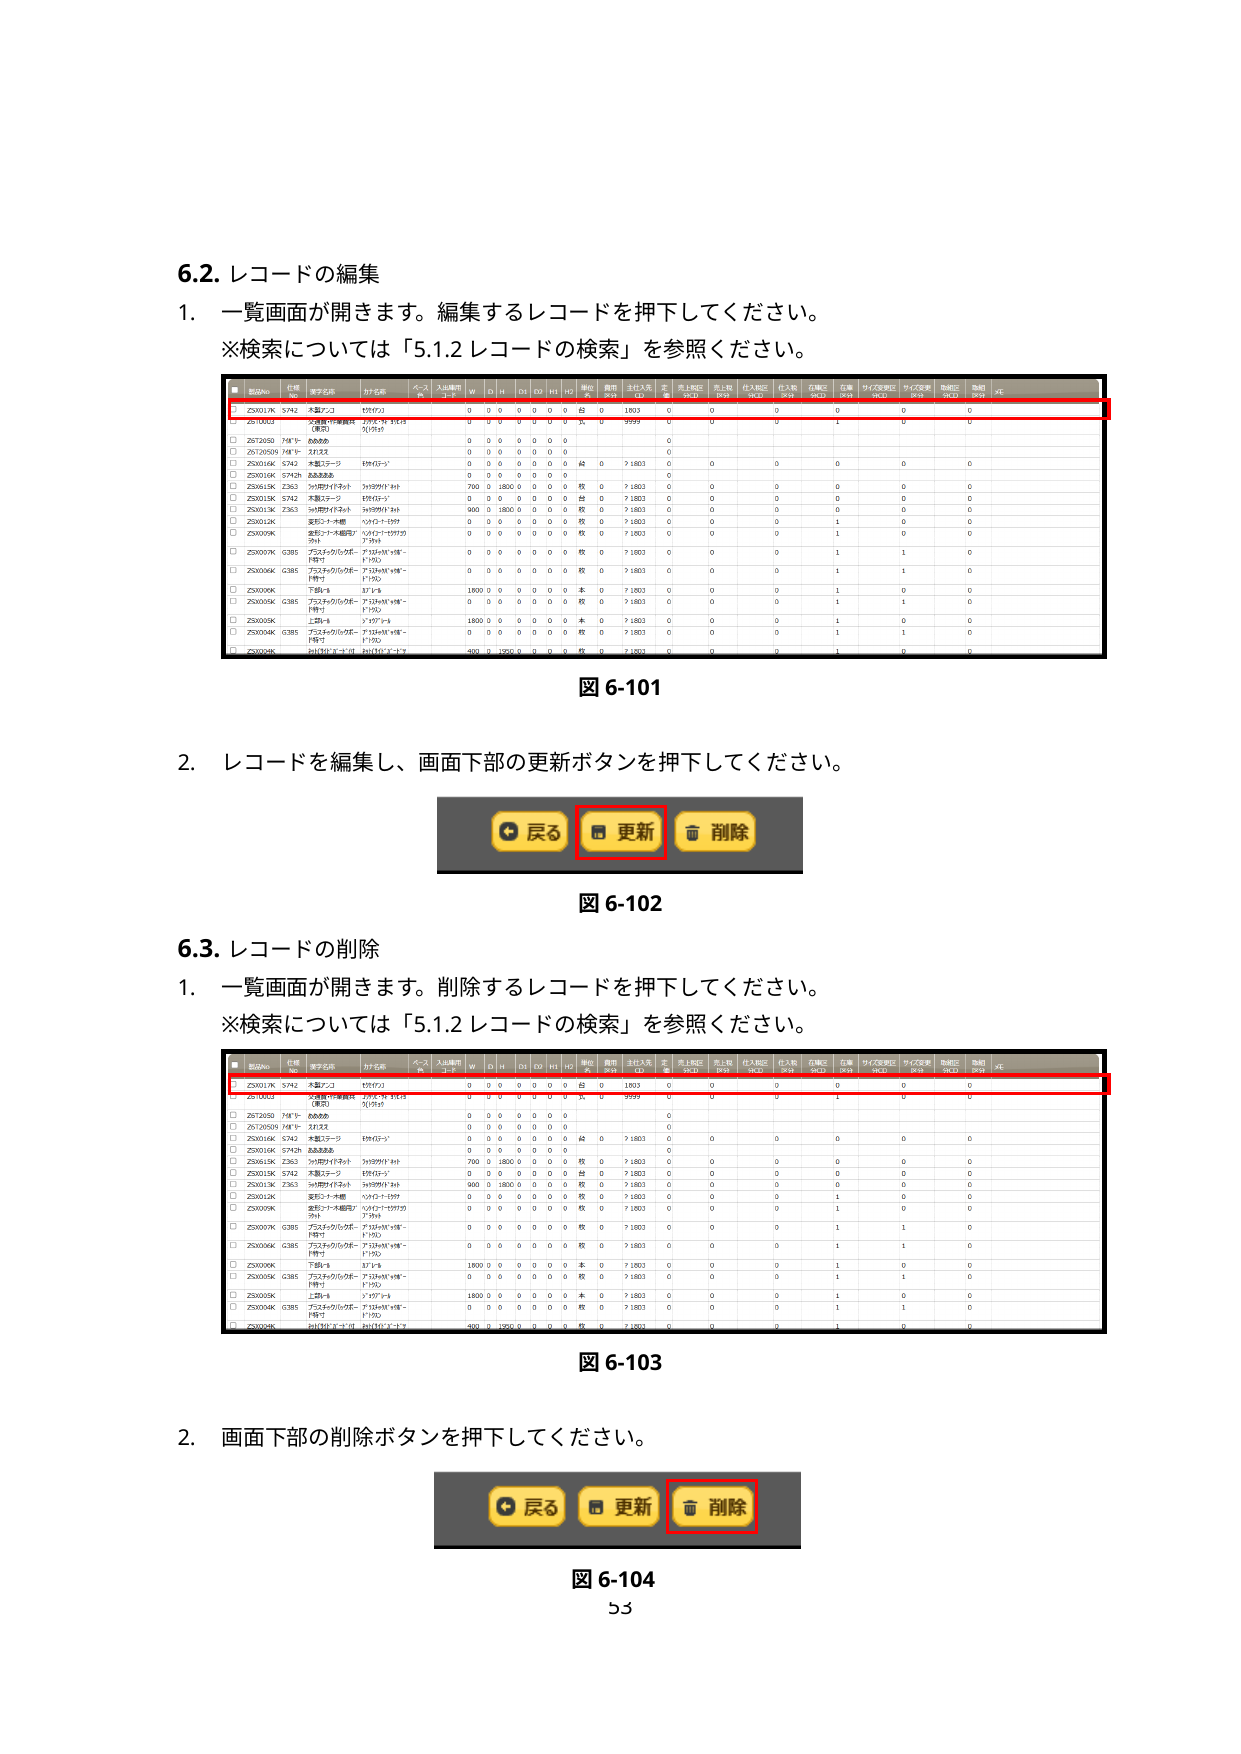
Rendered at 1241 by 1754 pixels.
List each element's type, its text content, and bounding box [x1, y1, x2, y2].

picture [226, 1054, 1102, 1330]
picture [226, 379, 1102, 655]
list ※検索については「5.1.2レコードの検索」を参照ください。 [221, 1004, 1063, 1042]
list レコードを編集し、画面下部の更新ボタンを押下してください。 [177, 742, 1063, 779]
list 一覧画面が開きます。編集するレコードを押下してください。 [177, 292, 1063, 329]
picture [437, 780, 803, 874]
list 画面下部の削除ボタンを押下してください。 [177, 1417, 1063, 1454]
list ※検索については「5.1.2レコードの検索」を参照ください。 [221, 329, 1063, 367]
subtitle レコードの編集 [177, 254, 1041, 292]
text 図 6-6 [177, 1342, 1063, 1379]
picture [231, 1077, 1102, 1092]
text 図 6-4 [177, 667, 1063, 704]
picture [231, 402, 1102, 417]
subtitle レコードの削除 [177, 854, 1041, 967]
list 一覧画面が開きます。削除するレコードを押下してください。 [177, 967, 1063, 1004]
picture [434, 1455, 801, 1549]
